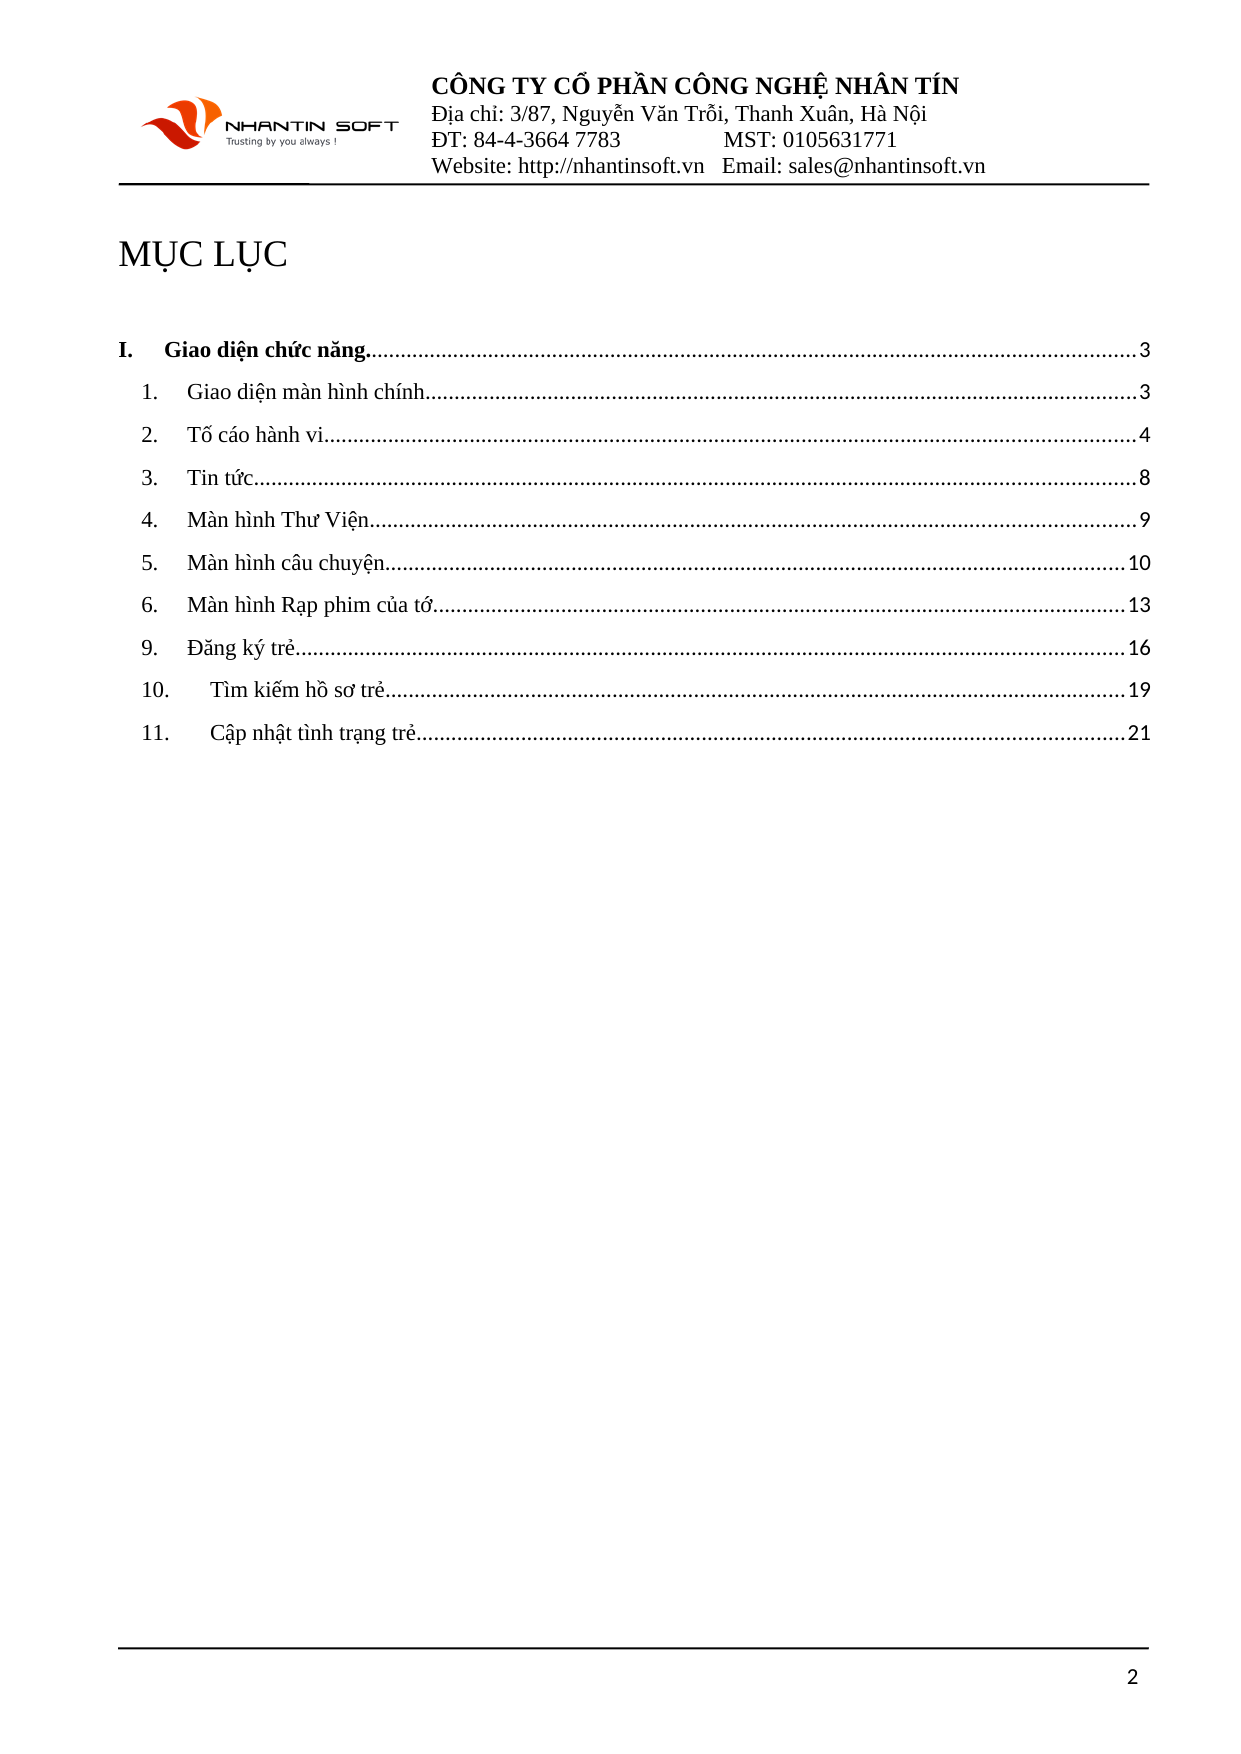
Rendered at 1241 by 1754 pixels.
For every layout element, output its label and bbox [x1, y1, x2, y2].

picture [129, 70, 409, 176]
